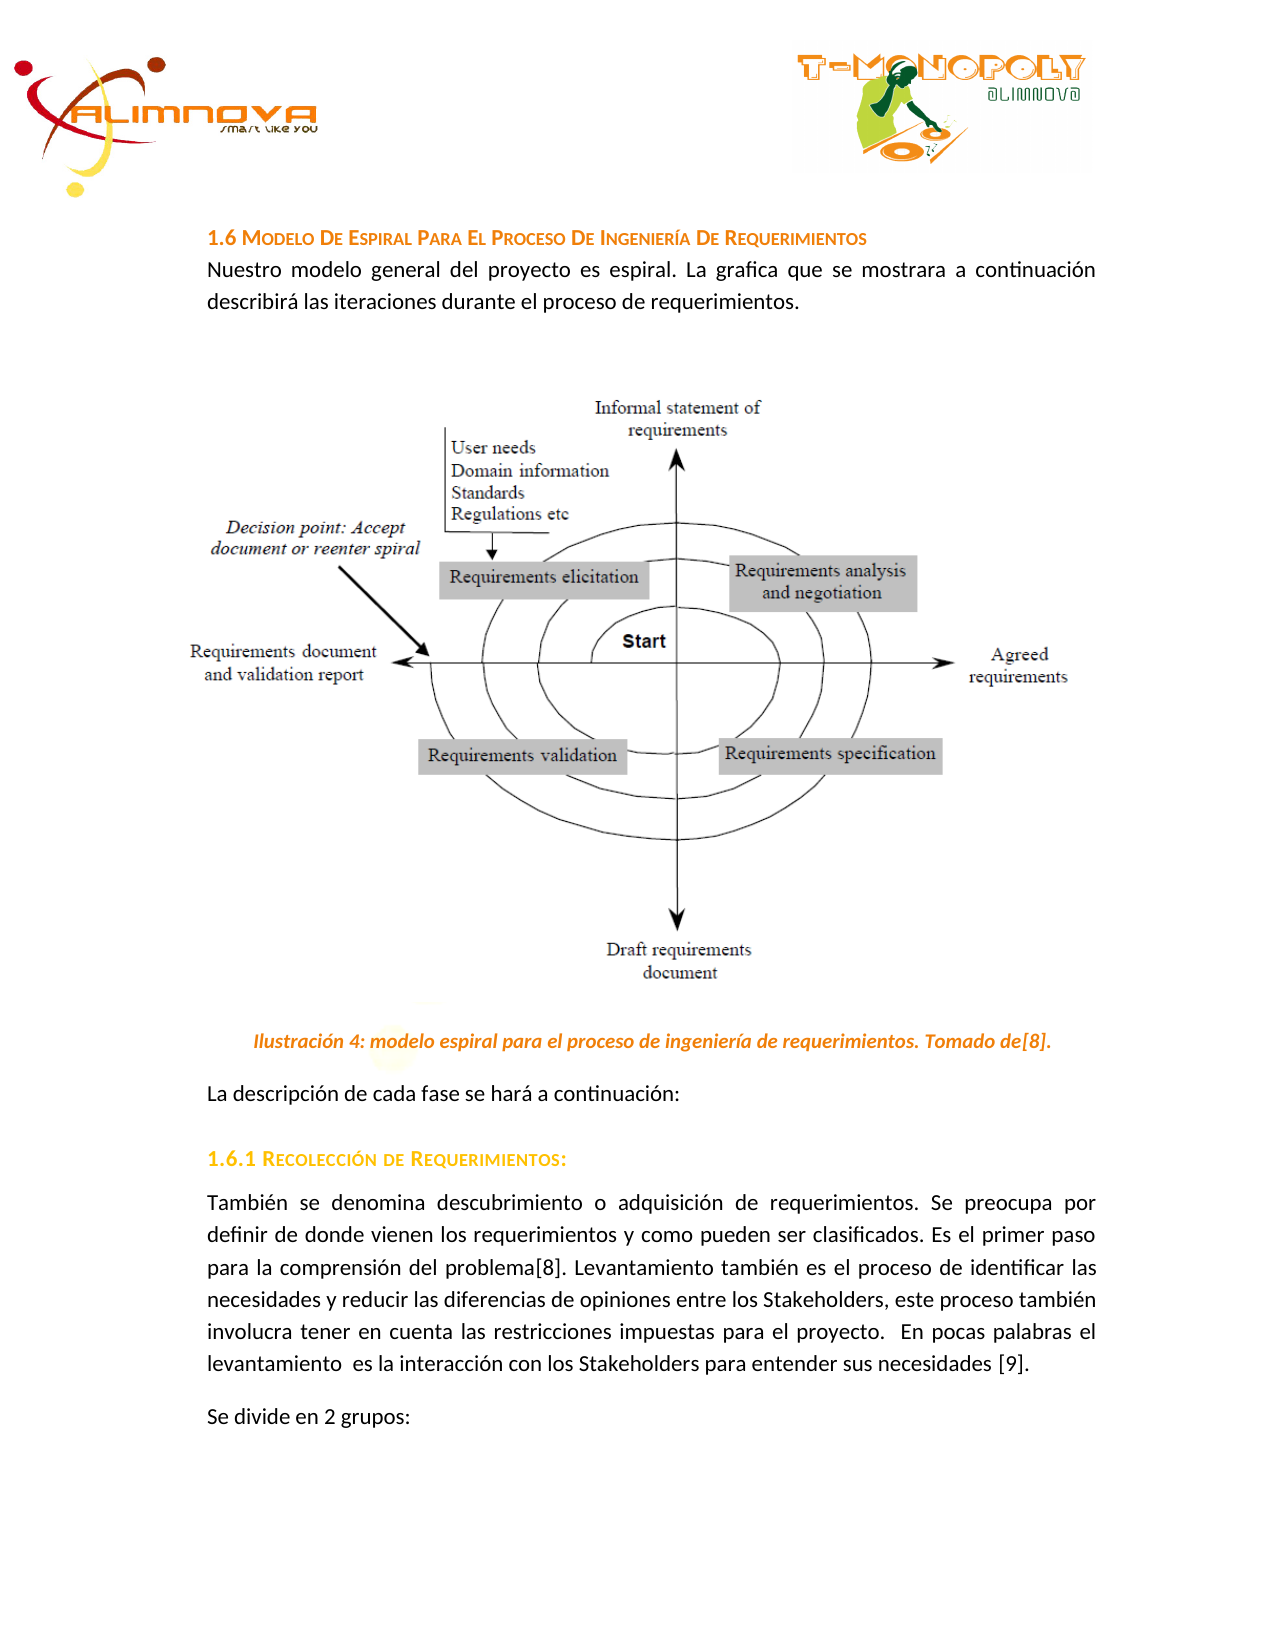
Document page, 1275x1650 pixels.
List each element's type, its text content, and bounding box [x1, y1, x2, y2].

text Se divide en 2 grupos: [207, 1402, 1098, 1430]
picture [177, 390, 1094, 1002]
text Nuestro modelo general del proyecto es espiral. La grafica que se mostrara a continuación describirá las iteraciones durante el proceso de requerimientos. [207, 255, 1098, 315]
subtitle 1.6.1 Recolección de Requerimientos: [207, 1144, 1098, 1172]
text La descripción de cada fase se hará a continuación: [207, 1079, 1098, 1107]
picture [792, 40, 1093, 173]
subtitle 1.6 Modelo De Espiral Para El Proceso De Ingeniería De Requerimientos [207, 198, 1098, 251]
picture [10, 55, 319, 199]
